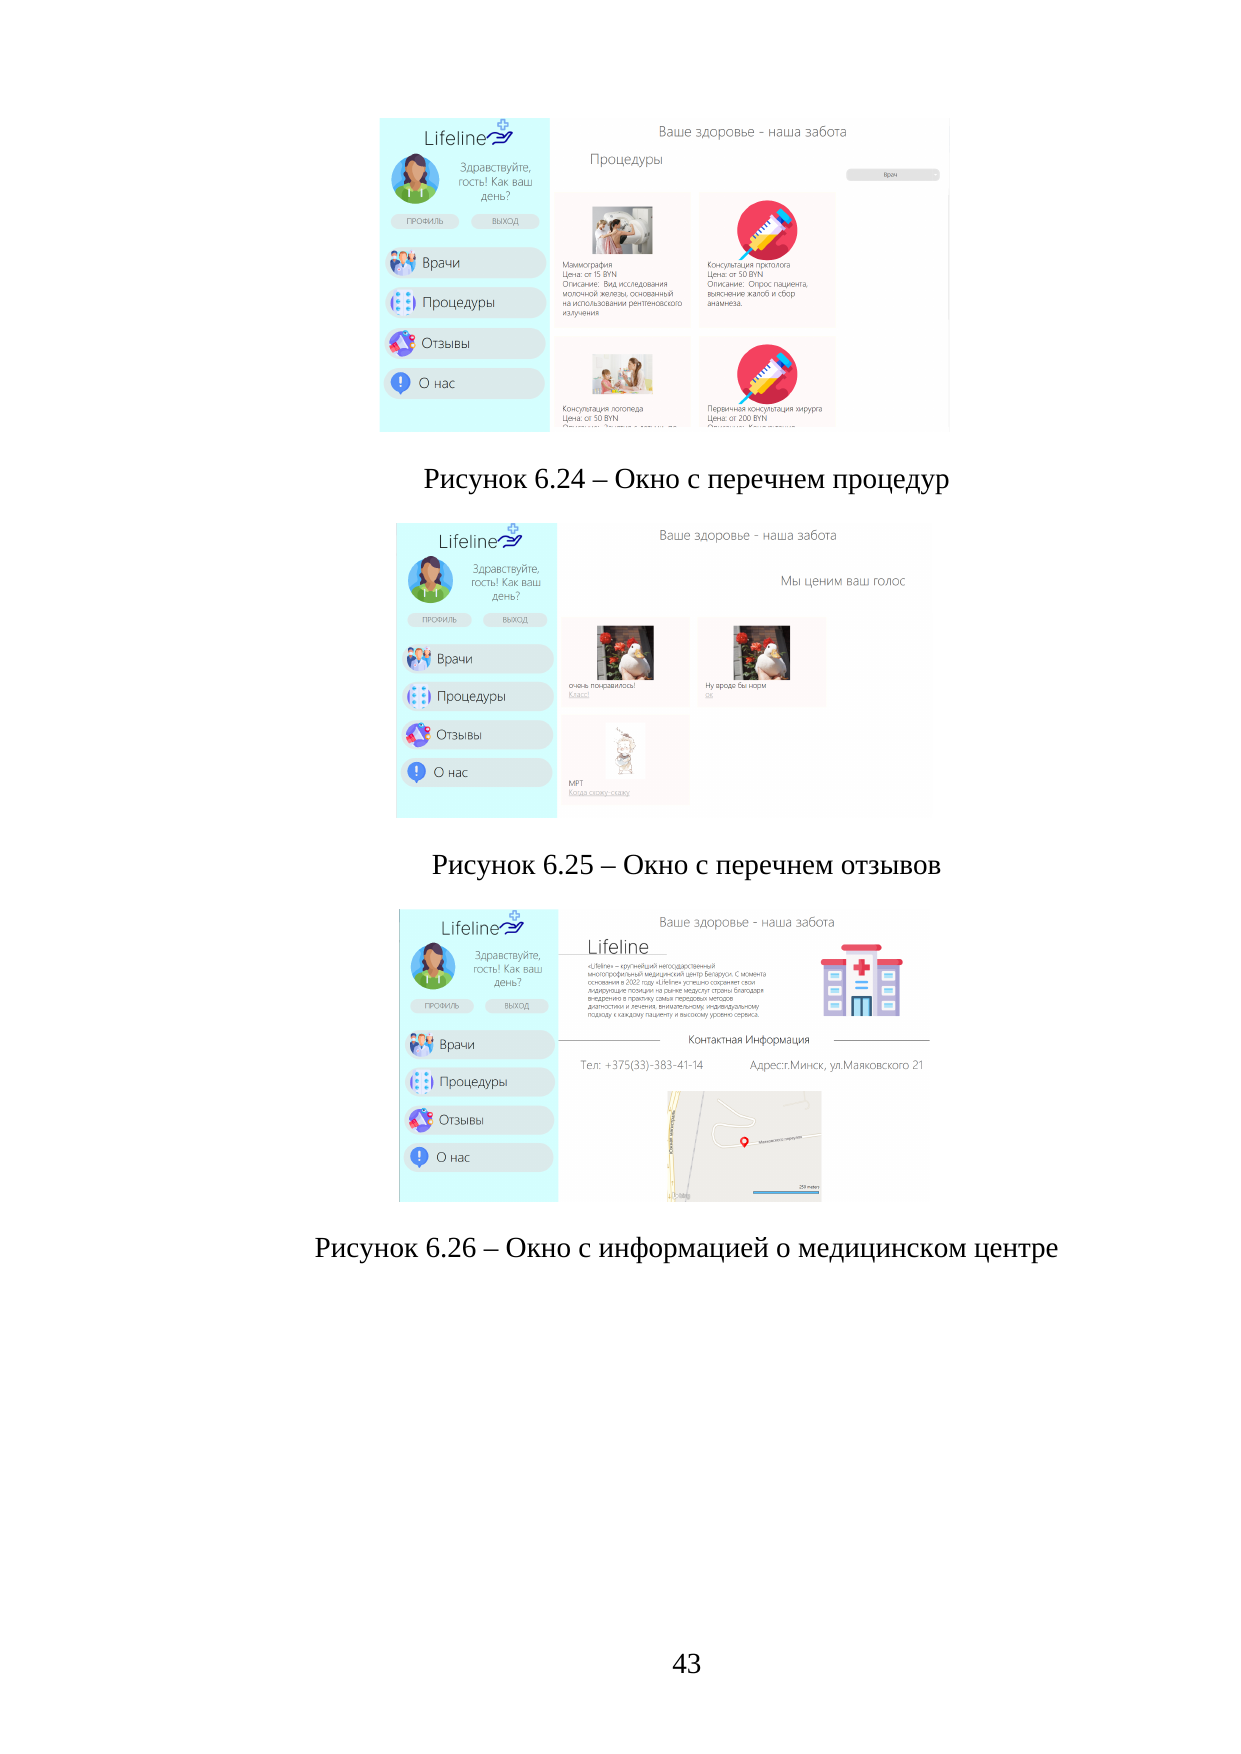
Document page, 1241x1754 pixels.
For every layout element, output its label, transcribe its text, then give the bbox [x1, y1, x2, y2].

picture [399, 909, 930, 1202]
text Рисунок 6.24 – Окно с перечнем процедур [177, 461, 1152, 494]
picture [379, 118, 950, 432]
picture [396, 523, 933, 818]
text Рисунок 6.25 – Окно с перечнем отзывов [177, 847, 1152, 881]
text Рисунок 6.26 – Окно с информацией о медицинском центре [177, 1230, 1152, 1264]
